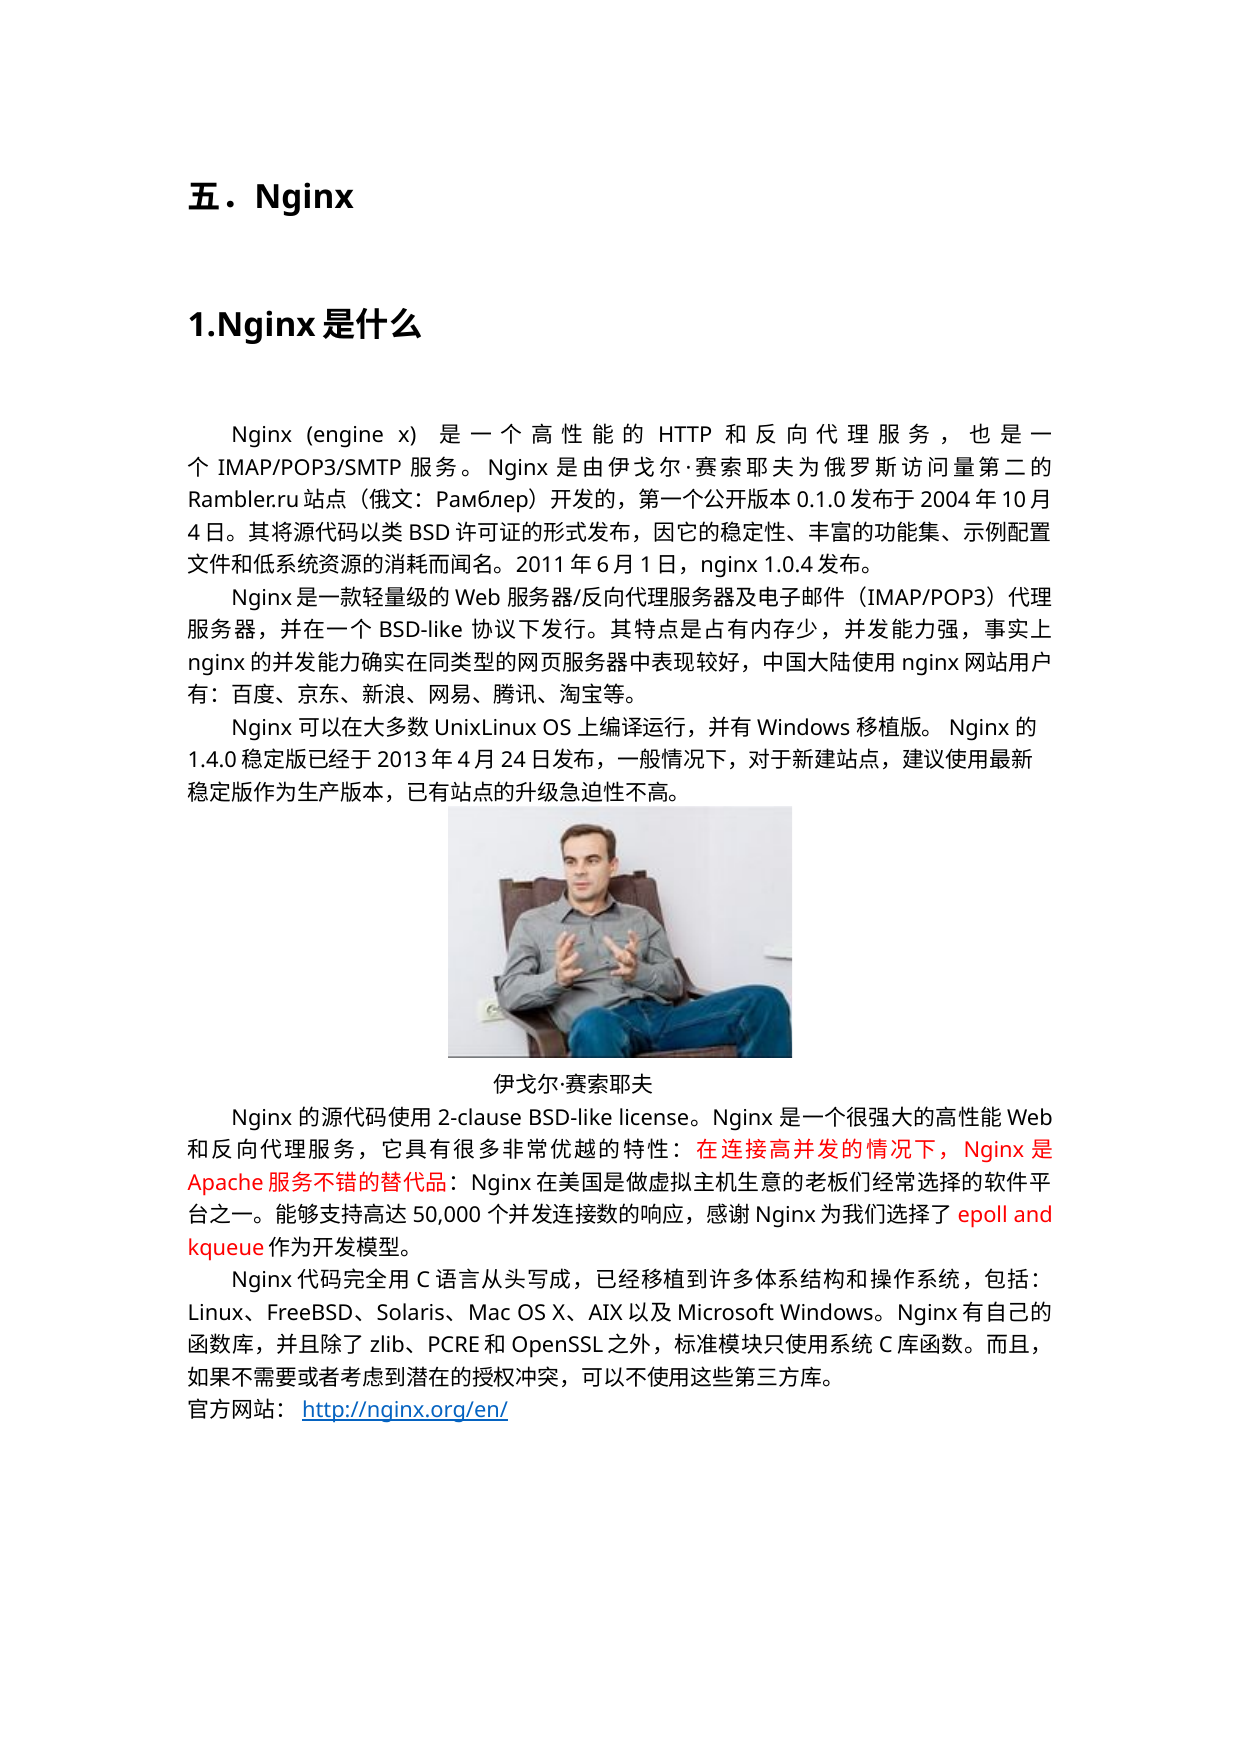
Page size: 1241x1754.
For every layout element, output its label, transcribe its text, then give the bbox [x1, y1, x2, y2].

text Nginx 可以在大多数 UnixLinux OS 上编译运行，并有 Windows 移植版。 Nginx 的1.4.0稳定版已经于2013年4月24日发布，一般情况下，对于新建站点，建议使用最新稳定版作为生产版本，已有站点的升级急迫性不高。 [187, 709, 1053, 807]
picture [448, 806, 793, 1058]
text 伊戈尔·赛索耶夫 [450, 1067, 1053, 1099]
text Nginx是一款轻量级的Web 服务器/反向代理服务器及电子邮件（IMAP/POP3）代理服务器，并在一个BSD-like 协议下发行。其特点是占有内存少，并发能力强，事实上nginx的并发能力确实在同类型的网页服务器中表现较好，中国大陆使用nginx网站用户有：百度、京东、新浪、网易、腾讯、淘宝等。 [187, 579, 1053, 709]
picture [745, 1006, 751, 1013]
text Nginx 的源代码使用 2-clause BSD-like license。Nginx 是一个很强大的高性能Web和反向代理服务，它具有很多非常优越的特性：在连接高并发的情况下，Nginx是Apache服务不错的替代品：Nginx在美国是做虚拟主机生意的老板们经常选择的软件平台之一。能够支持高达 50,000 个并发连接数的响应，感谢Nginx为我们选择了 epoll and kqueue作为开发模型。 [187, 1099, 1053, 1262]
text Nginx代码完全用C语言从头写成，已经移植到许多体系结构和操作系统，包括：Linux、FreeBSD、Solaris、Mac OS X、AIX以及Microsoft Windows。Nginx有自己的函数库，并且除了zlib、PCRE和OpenSSL之外，标准模块只使用系统C库函数。而且，如果不需要或者考虑到潜在的授权冲突，可以不使用这些第三方库。 [187, 1262, 1053, 1392]
subtitle 五．Nginx [187, 162, 1053, 227]
text Nginx (engine x) 是一个高性能的HTTP和反向代理服务，也是一个IMAP/POP3/SMTP服务。Nginx是由伊戈尔·赛索耶夫为俄罗斯访问量第二的Rambler.ru站点（俄文：Рамблер）开发的，第一个公开版本0.1.0发布于2004年10月4日。其将源代码以类BSD许可证的形式发布，因它的稳定性、丰富的功能集、示例配置文件和低系统资源的消耗而闻名。2011年6月1日，nginx 1.0.4发布。 [187, 417, 1053, 579]
subtitle 1.Nginx是什么 [187, 289, 1053, 354]
text 官方网站： http://nginx.org/en/ [187, 1392, 1053, 1424]
